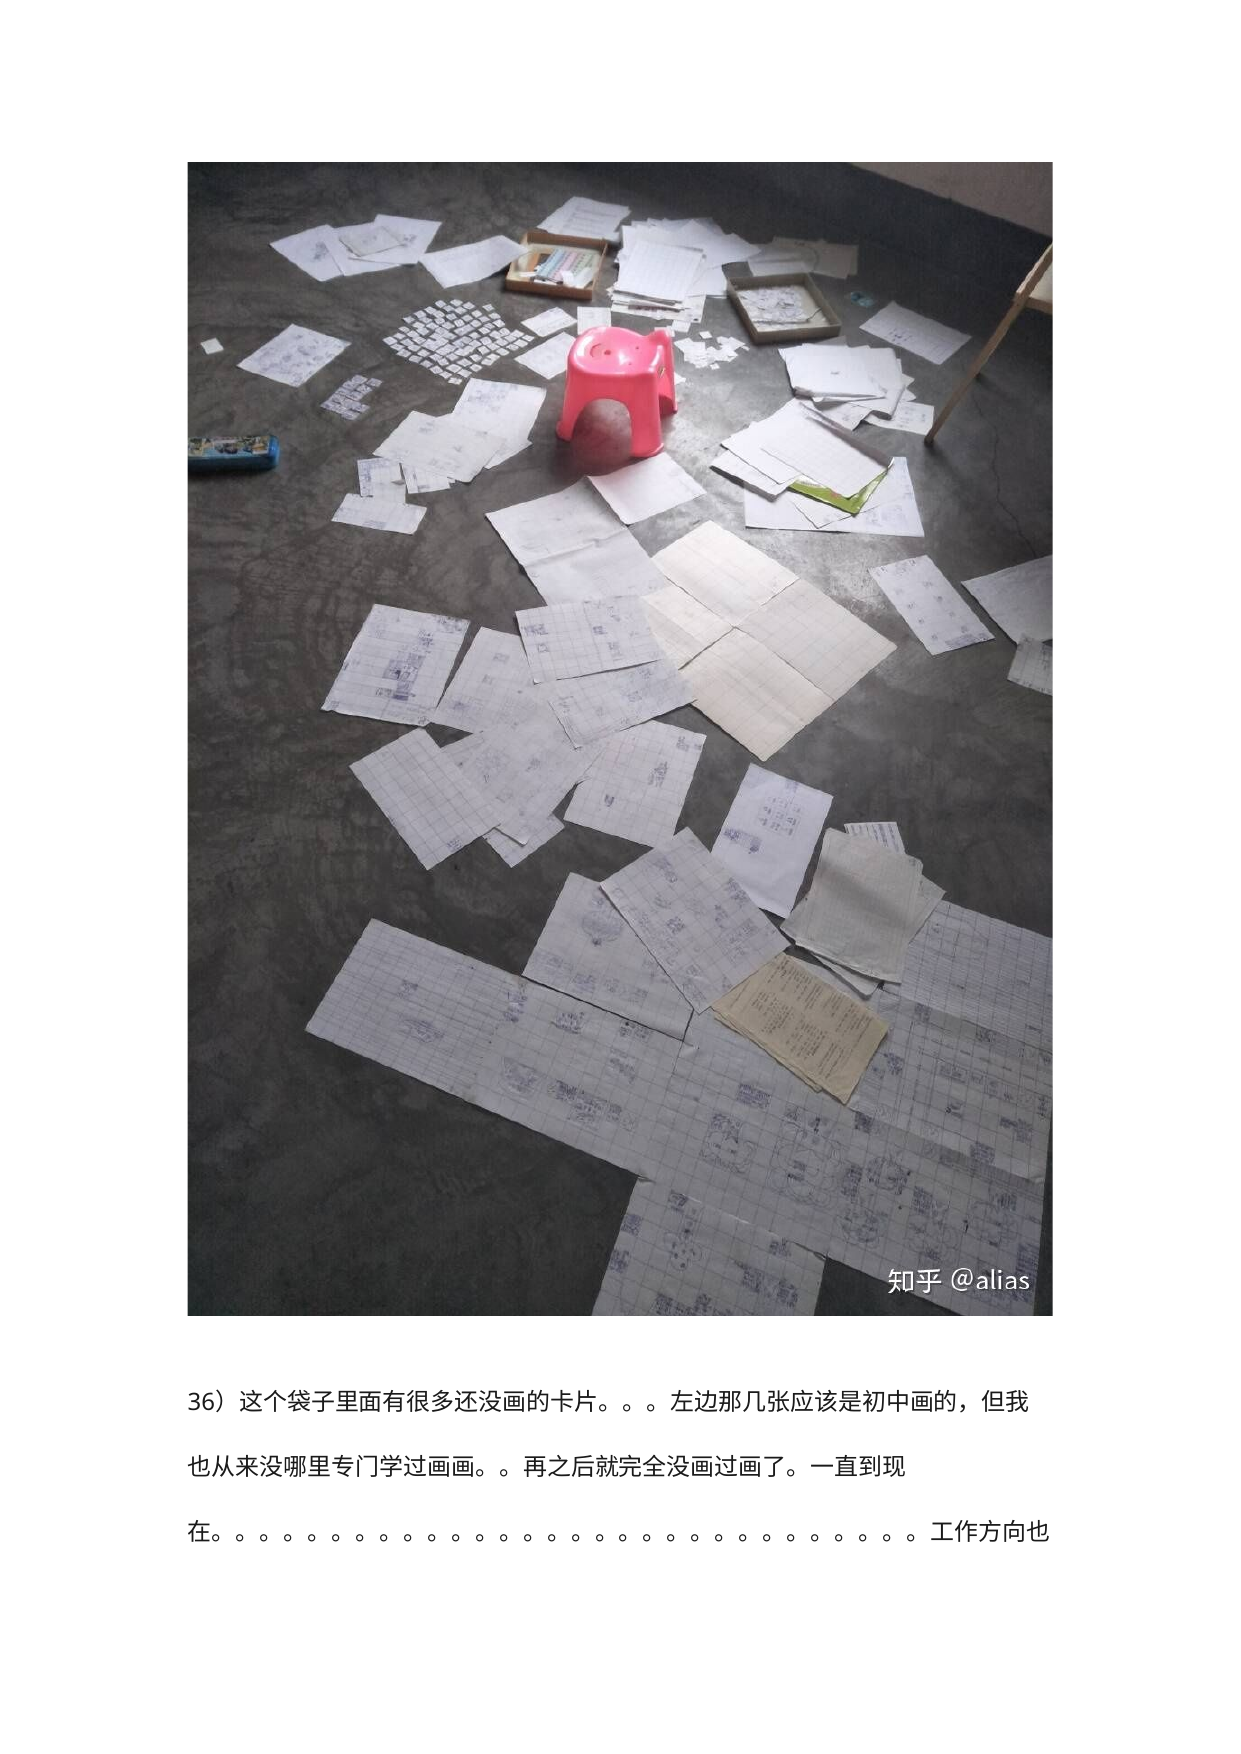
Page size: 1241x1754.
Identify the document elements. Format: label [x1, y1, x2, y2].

picture [187, 162, 1053, 1316]
text [187, 1367, 1053, 1562]
